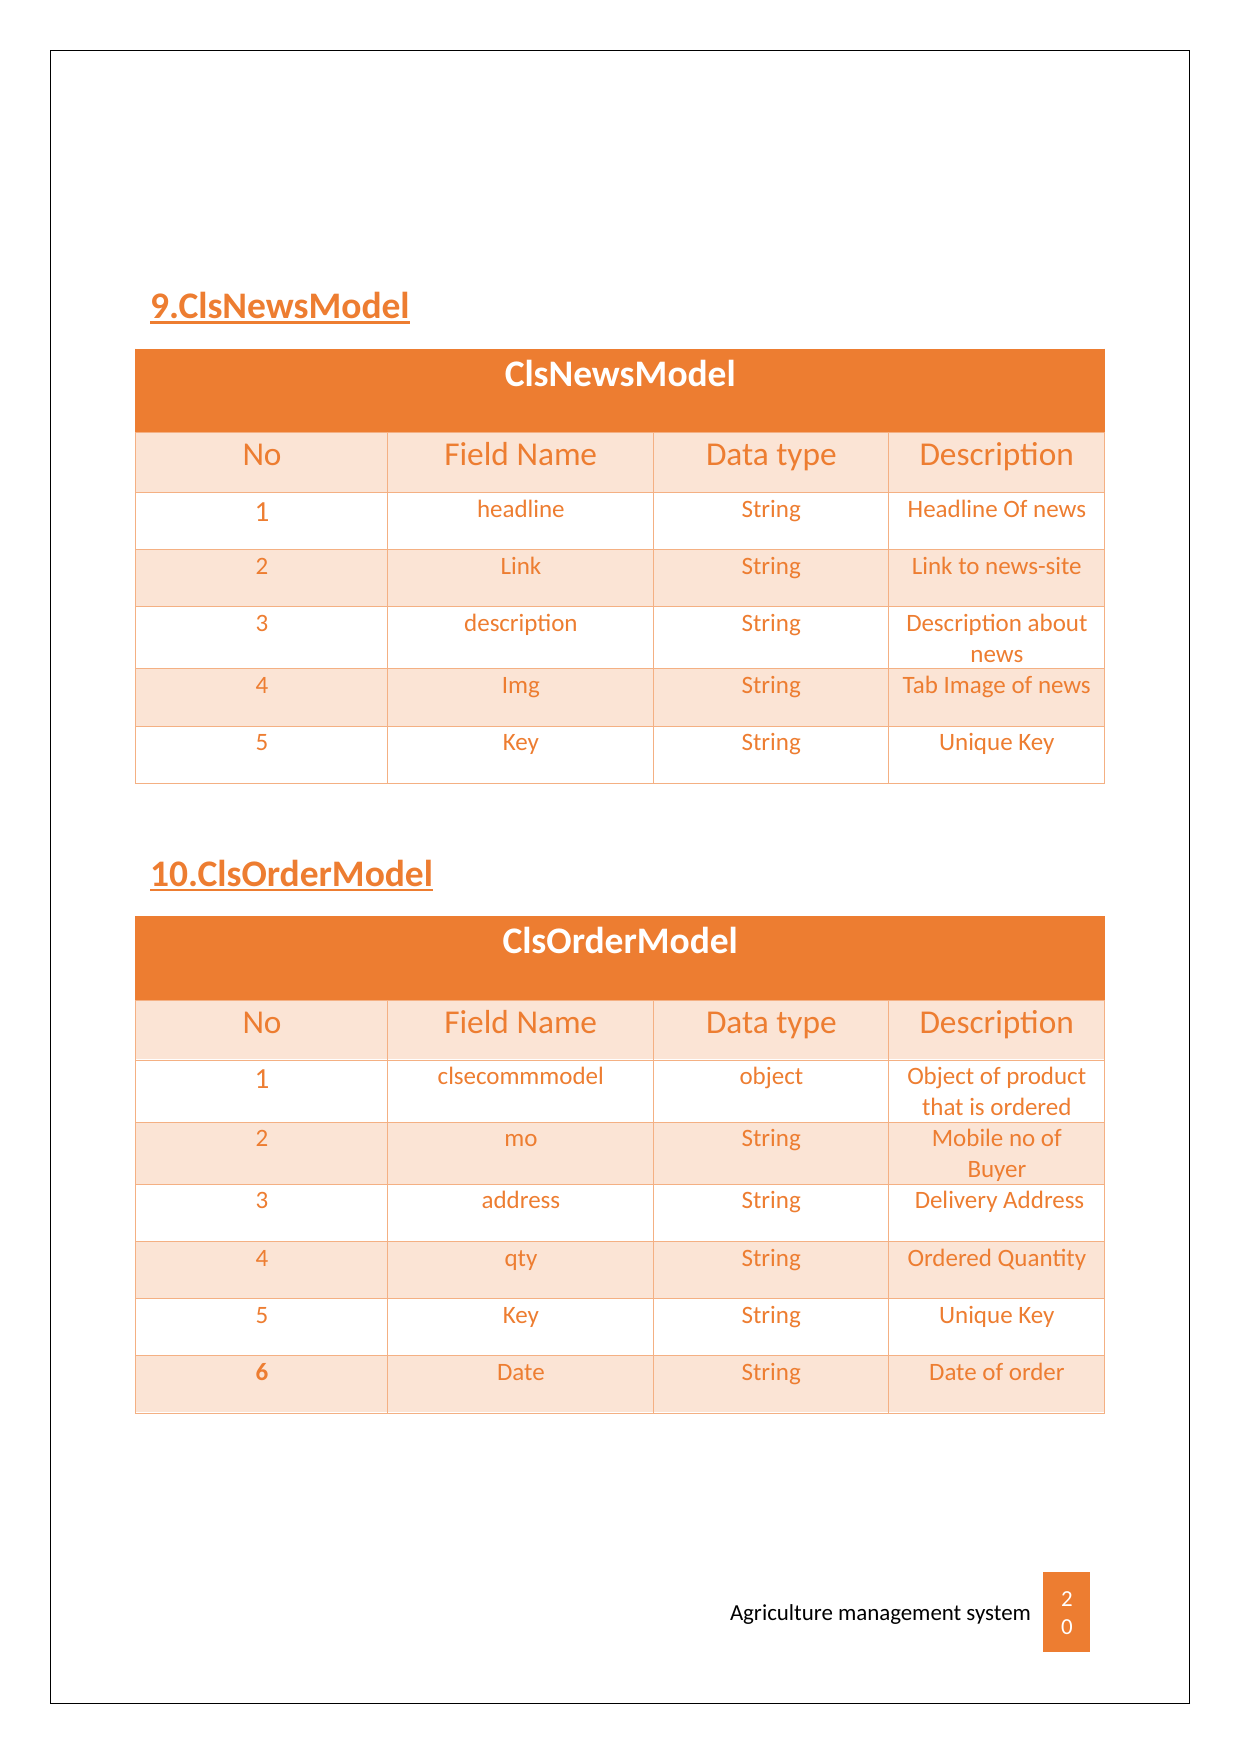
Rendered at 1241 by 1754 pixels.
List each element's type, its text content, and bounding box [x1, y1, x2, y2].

text 9.ClsNewsModel [150, 282, 1090, 328]
table_cell 2 [136, 550, 387, 606]
table_cell clsecommmodel [388, 1061, 653, 1122]
table_cell Mobile no of Buyer [889, 1123, 1104, 1184]
table_cell qty [388, 1242, 653, 1298]
table_cell Link to news-site [889, 550, 1104, 606]
table_cell 6 [136, 1356, 387, 1412]
table_cell 3 [136, 607, 387, 668]
table_cell 3 [136, 1185, 387, 1241]
table_cell 1 [136, 493, 387, 549]
table_cell object [654, 1061, 888, 1122]
table_cell description [388, 607, 653, 668]
table_cell Description [889, 433, 1104, 492]
table_cell Key [388, 727, 653, 783]
table_cell Link [388, 550, 653, 606]
table_cell 5 [136, 1299, 387, 1355]
table_cell No [136, 1001, 387, 1059]
table_header ClsOrderModel [136, 917, 1104, 1000]
table_cell address [388, 1185, 653, 1241]
table_cell String [654, 550, 888, 606]
text 10.ClsOrderModel [150, 850, 1090, 896]
table_cell Delivery Address [889, 1185, 1104, 1241]
table_cell Unique Key [889, 727, 1104, 783]
table_cell Field Name [388, 1001, 653, 1059]
table_cell 4 [136, 669, 387, 726]
table_cell Description [889, 1001, 1104, 1059]
table_cell mo [388, 1123, 653, 1184]
table_cell 1 [136, 1061, 387, 1122]
table_cell String [654, 1242, 888, 1298]
table_cell Key [388, 1299, 653, 1355]
table_cell Field Name [388, 433, 653, 492]
table_cell Unique Key [889, 1299, 1104, 1355]
table_cell String [654, 669, 888, 726]
table_cell headline [388, 493, 653, 549]
table_cell String [654, 1185, 888, 1241]
table_cell 2 [136, 1123, 387, 1184]
table_cell Data type [654, 433, 888, 492]
table_cell String [654, 607, 888, 668]
table_cell Object of product that is ordered [889, 1061, 1104, 1122]
table_cell 5 [136, 727, 387, 783]
table_cell Date of order [889, 1356, 1104, 1412]
table_cell No [136, 433, 387, 492]
table_cell String [654, 1123, 888, 1184]
table_header ClsNewsModel [136, 350, 1104, 432]
table_cell Data type [654, 1001, 888, 1059]
table_cell String [654, 493, 888, 549]
table_cell 4 [136, 1242, 387, 1298]
table_cell Headline Of news [889, 493, 1104, 549]
table_cell String [654, 727, 888, 783]
table_cell Description about news [889, 607, 1104, 668]
table_cell String [654, 1356, 888, 1412]
table_cell String [654, 1299, 888, 1355]
table_cell Date [388, 1356, 653, 1412]
table_cell Ordered Quantity [889, 1242, 1104, 1298]
table_cell Tab Image of news [889, 669, 1104, 726]
table_cell Img [388, 669, 653, 726]
